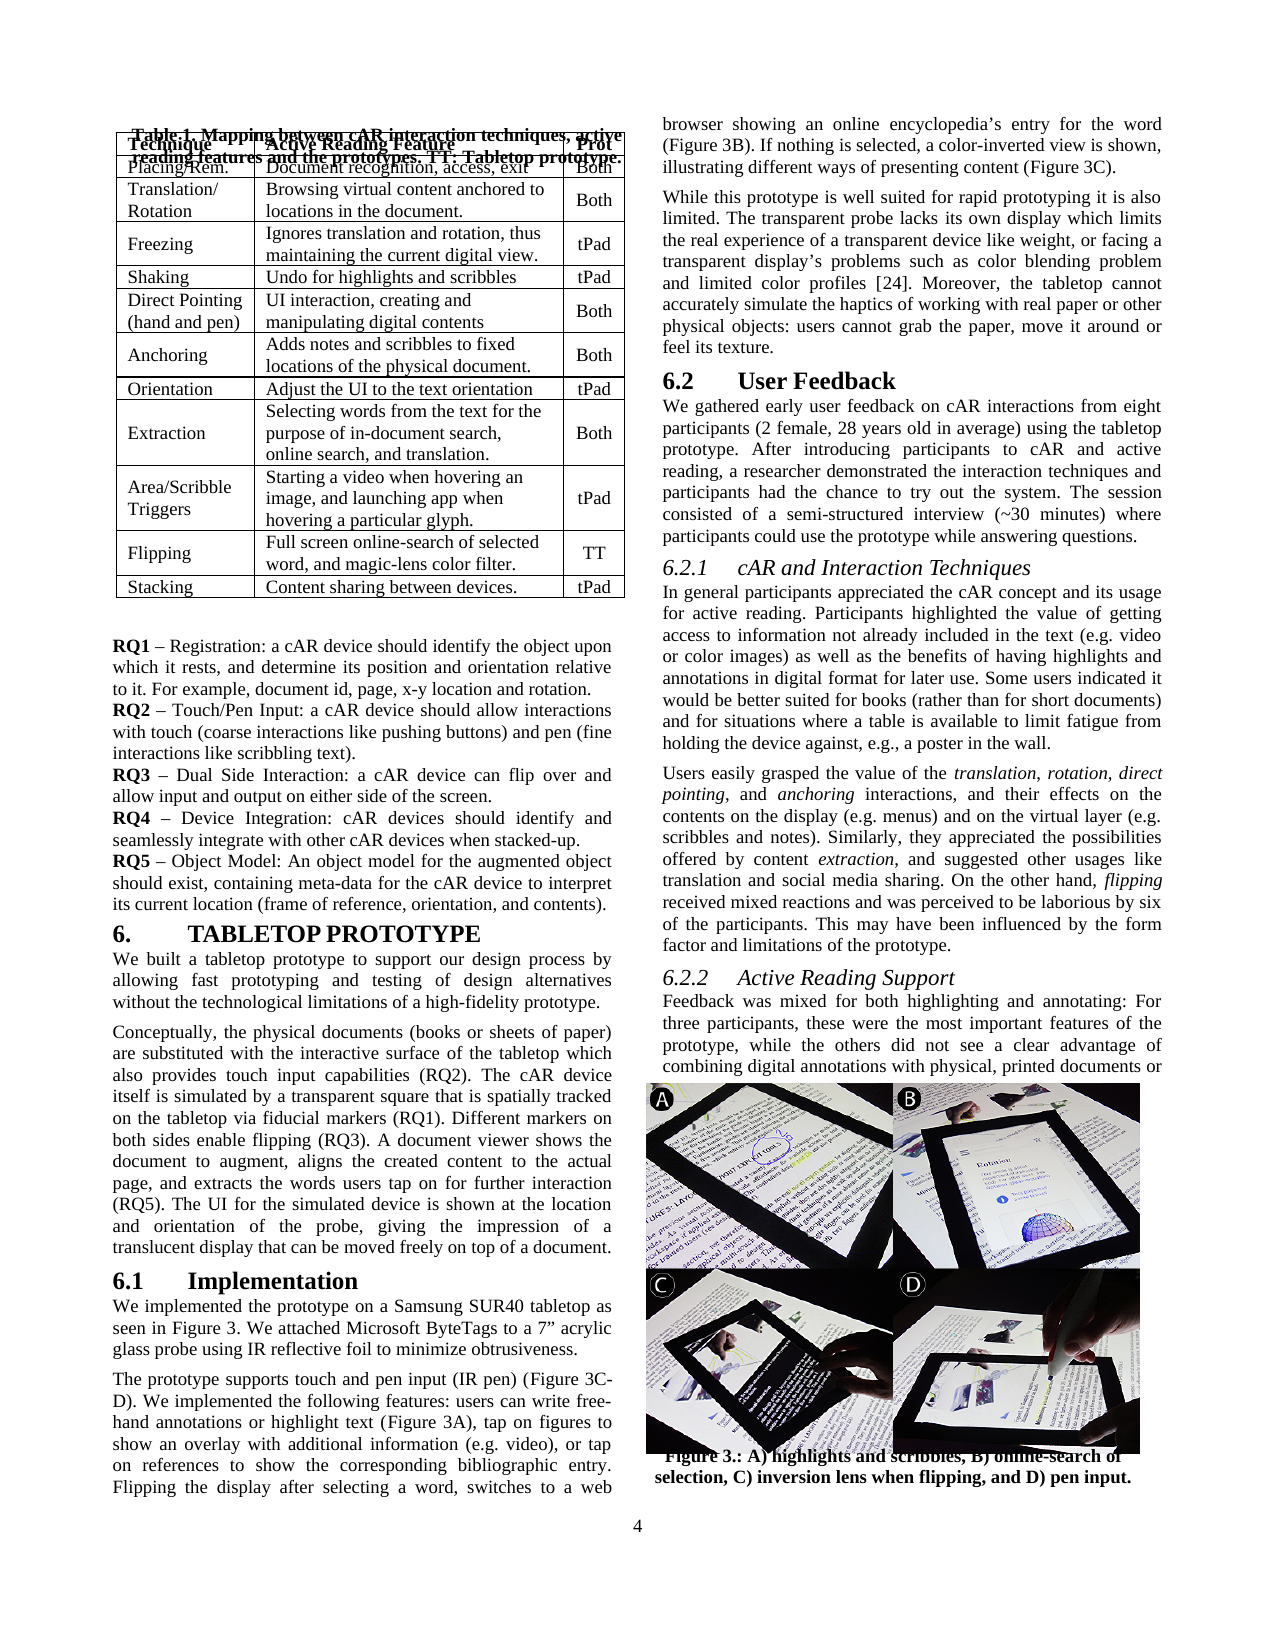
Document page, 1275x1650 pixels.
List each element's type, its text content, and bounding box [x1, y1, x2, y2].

subtitle Implementation [112, 1266, 613, 1295]
subtitle Active Reading Support [662, 964, 1162, 990]
text RQ1 – Registration: a cAR device should identify the object upon which it rests, and determine its position and orientation relative to it. For example, document id, page, x-y location and rotation. [112, 634, 613, 699]
text We implemented the prototype on a Samsung SUR40 tabletop as seen in Figure 3. We attached Microsoft ByteTags to a 7” acrylic glass probe using IR reflective foil to minimize obtrusiveness. [112, 1295, 613, 1360]
text RQ4 – Device Integration: cAR devices should identify and seamlessly integrate with other cAR devices when stacked-up. [112, 807, 613, 850]
text RQ2 – Touch/Pen Input: a cAR device should allow interactions with touch (coarse interactions like pushing buttons) and pen (fine interactions like scribbling text). [112, 699, 613, 764]
text RQ3 – Dual Side Interaction: a cAR device can flip over and allow input and output on either side of the screen. [112, 764, 613, 807]
text The prototype supports touch and pen input (IR pen) (Figure 3C-D). We implemented the following features: users can write free-hand annotations or highlight text (Figure 3A), tap on figures to show an overlay with additional information (e.g. video), or tap on references to show the corresponding bibliographic entry. Flipping the display after selecting a word, switches to a web browser showing an online encyclopedia’s entry for the word (Figure 3B). If nothing is selected, a color-inverted view is shown, illustrating different ways of presenting content (Figure 3C). [112, 1368, 613, 1497]
subtitle TABLETOP PROTOTYPE [112, 919, 613, 948]
subtitle User Feedback [662, 366, 1162, 395]
text We built a tabletop prototype to support our design process by allowing fast prototyping and testing of design alternatives without the technological limitations of a high-fidelity prototype. [112, 948, 613, 1012]
text Conceptually, the physical documents (books or sheets of paper) are substituted with the interactive surface of the tabletop which also provides touch input capabilities (RQ2). The cAR device itself is simulated by a transparent square that is spatially tracked on the tabletop via fiducial markers (RQ1). Different markers on both sides enable flipping (RQ3). A document viewer shows the document to augment, aligns the created content to the actual page, and extracts the words users tap on for further interaction (RQ5). The UI for the simulated device is shown at the location and orientation of the probe, giving the impression of a translucent display that can be moved freely on top of a document. [112, 1021, 613, 1258]
text In general participants appreciated the cAR concept and its usage for active reading. Participants highlighted the value of getting access to information not already included in the text (e.g. video or color images) as well as the benefits of having highlights and annotations in digital format for later use. Some users indicated it would be better suited for books (rather than for short documents) and for situations where a table is available to limit fatigue from holding the device against, e.g., a poster in the wall. [662, 581, 1162, 753]
text RQ5 – Object Model: An object model for the augmented object should exist, containing meta-data for the cAR device to interpret its current location (frame of reference, orientation, and contents). [112, 850, 613, 915]
text We gathered early user feedback on cAR interactions from eight participants (2 female, 28 years old in average) using the tabletop prototype. After introducing participants to cAR and active reading, a researcher demonstrated the interaction techniques and participants had the chance to try out the system. The session consisted of a semi-structured interview (~30 minutes) where participants could use the prototype while answering questions. [662, 395, 1162, 546]
subtitle cAR and Interaction Techniques [662, 554, 1162, 581]
text Users easily grasped the value of the translation, rotation, direct pointing, and anchoring interactions, and their effects on the contents on the display (e.g. menus) and on the virtual layer (e.g. scribbles and notes). Similarly, they appreciated the possibilities offered by content extraction, and suggested other usages like translation and social media sharing. On the other hand, flipping received mixed reactions and was perceived to be laborious by six of the participants. This may have been influenced by the form factor and limitations of the prototype. [662, 762, 1162, 956]
picture [646, 1083, 1140, 1454]
text While this prototype is well suited for rapid prototyping it is also limited. The transparent probe lacks its own display which limits the real experience of a transparent device like weight, or facing a transparent display’s problems such as color blending problem and limited color profiles [24]. Moreover, the tabletop cannot accurately simulate the haptics of working with real paper or other physical objects: users cannot grab the paper, move it around or feel its texture. [662, 186, 1162, 358]
